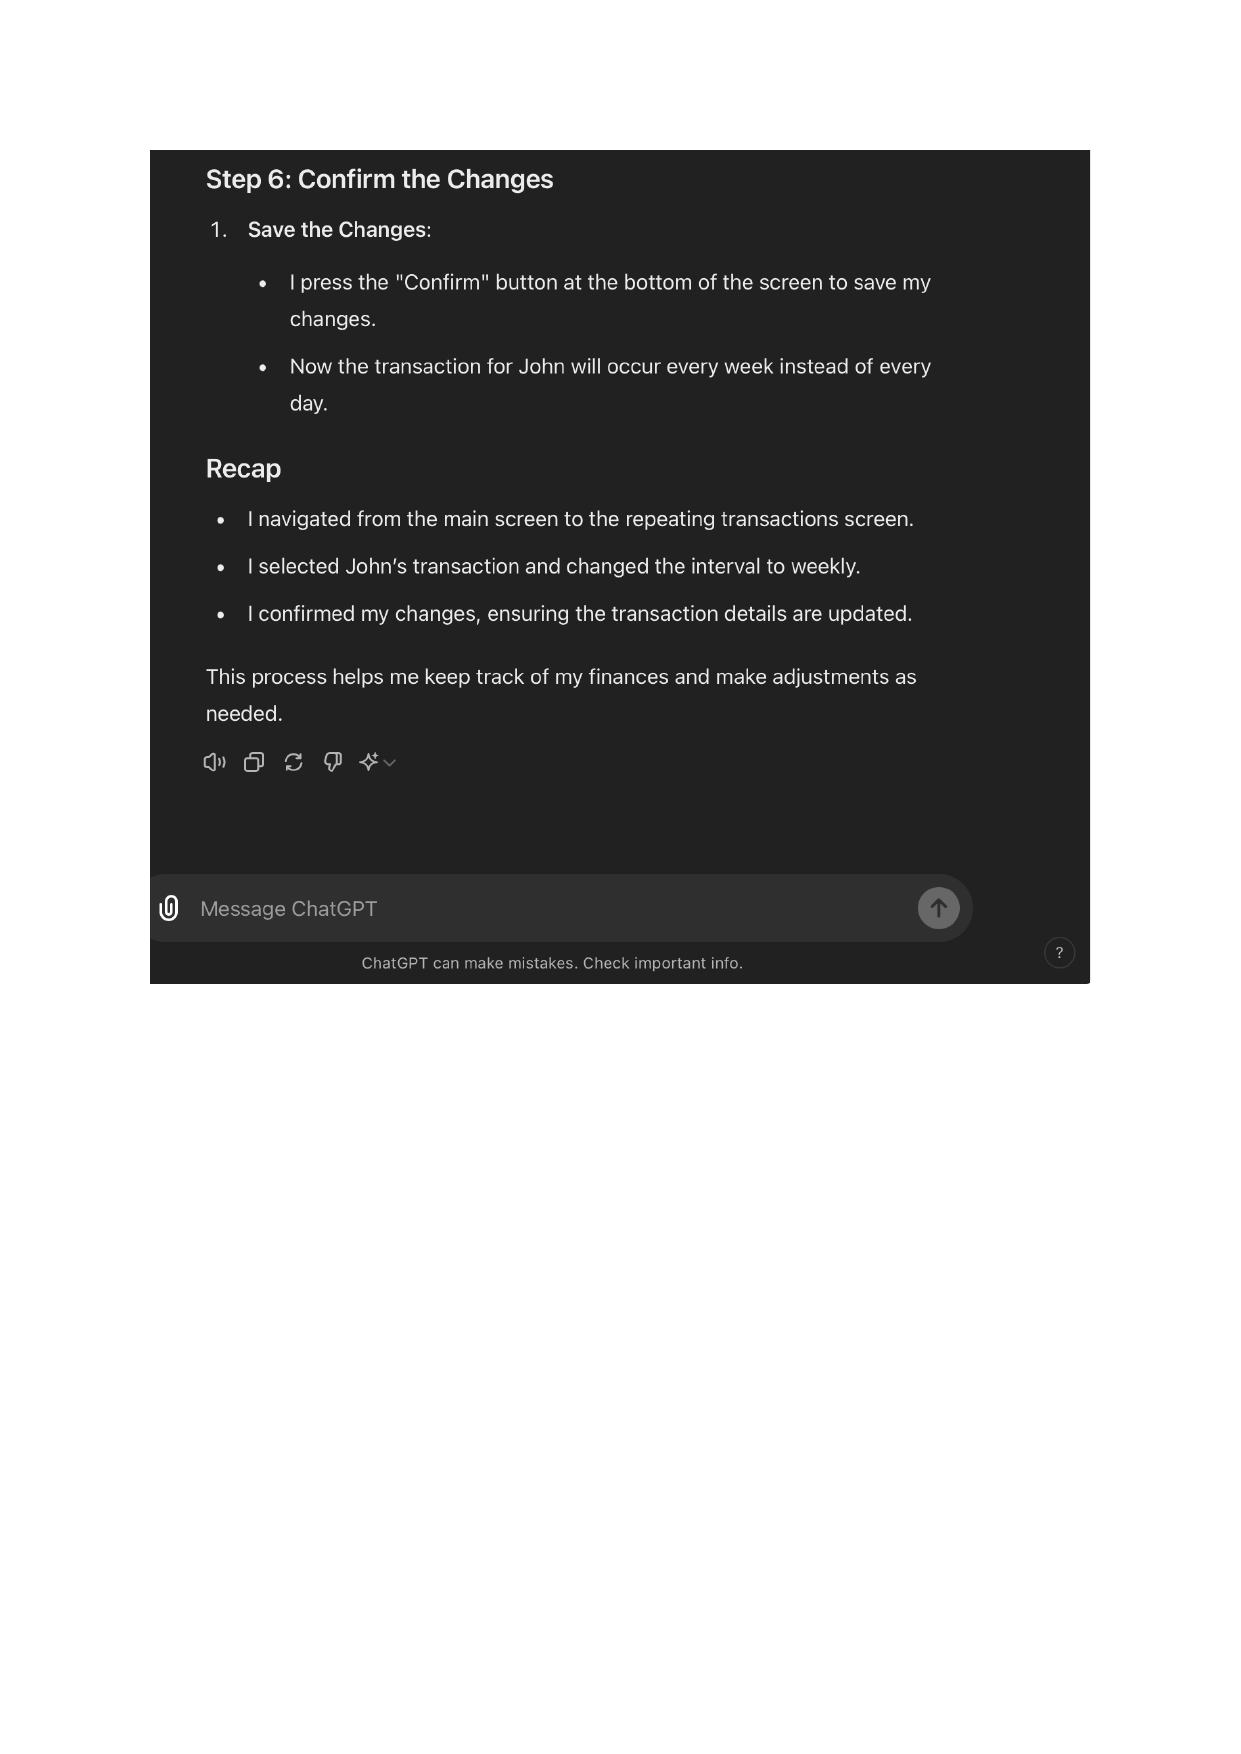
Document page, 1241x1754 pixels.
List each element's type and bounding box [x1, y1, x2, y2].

picture [150, 150, 1091, 984]
